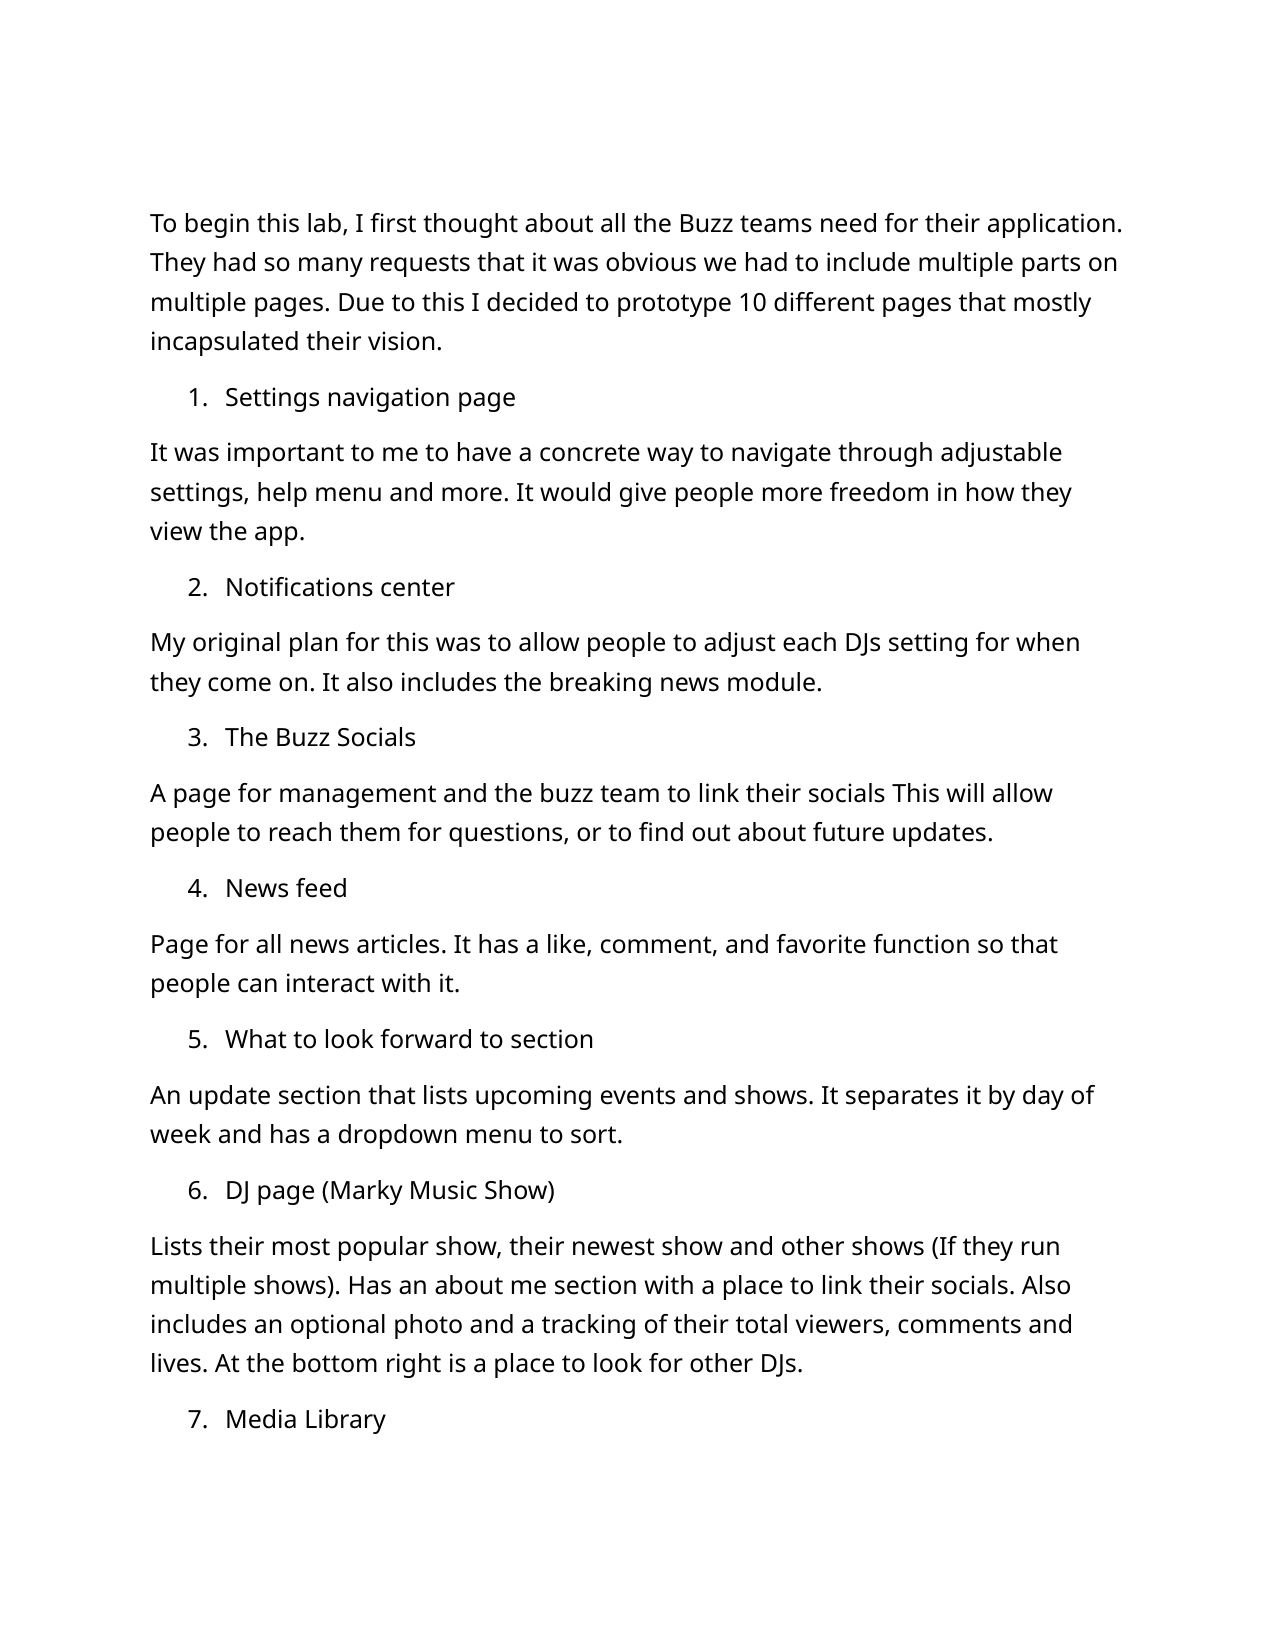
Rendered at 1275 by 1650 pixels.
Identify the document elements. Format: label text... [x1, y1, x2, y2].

list News feed [187, 871, 1125, 905]
list Media Library [187, 1402, 1125, 1436]
list The Buzz Socials [187, 720, 1125, 754]
list What to look forward to section [187, 1022, 1125, 1056]
text Lists their most popular show, their newest show and other shows (If they run multiple shows). Has an about me section with a place to link their socials. Also includes an optional photo and a tracking of their total viewers, comments and lives. At the bottom right is a place to look for other DJs. [150, 1228, 1125, 1380]
text My original plan for this was to allow people to adjust each DJs setting for when they come on. It also includes the breaking news module. [150, 625, 1125, 698]
list Settings navigation page [187, 379, 1125, 413]
text A page for management and the buzz team to link their socials This will allow people to reach them for questions, or to find out about future updates. [150, 776, 1125, 849]
text It was important to me to have a concrete way to navigate through adjustable settings, help menu and more. It would give people more freedom in how they view the app. [150, 435, 1125, 547]
text To begin this lab, I first thought about all the Buzz teams need for their application. They had so many requests that it was obvious we had to include multiple parts on multiple pages. Due to this I decided to prototype 10 different pages that mostly incapsulated their vision. [150, 206, 1125, 357]
list Notifications center [187, 569, 1125, 603]
text Page for all news articles. It has a like, comment, and favorite function so that people can interact with it. [150, 927, 1125, 1000]
text An update section that lists upcoming events and shows. It separates it by day of week and has a dropdown menu to sort. [150, 1077, 1125, 1151]
list DJ page (Marky Music Show) [187, 1172, 1125, 1207]
